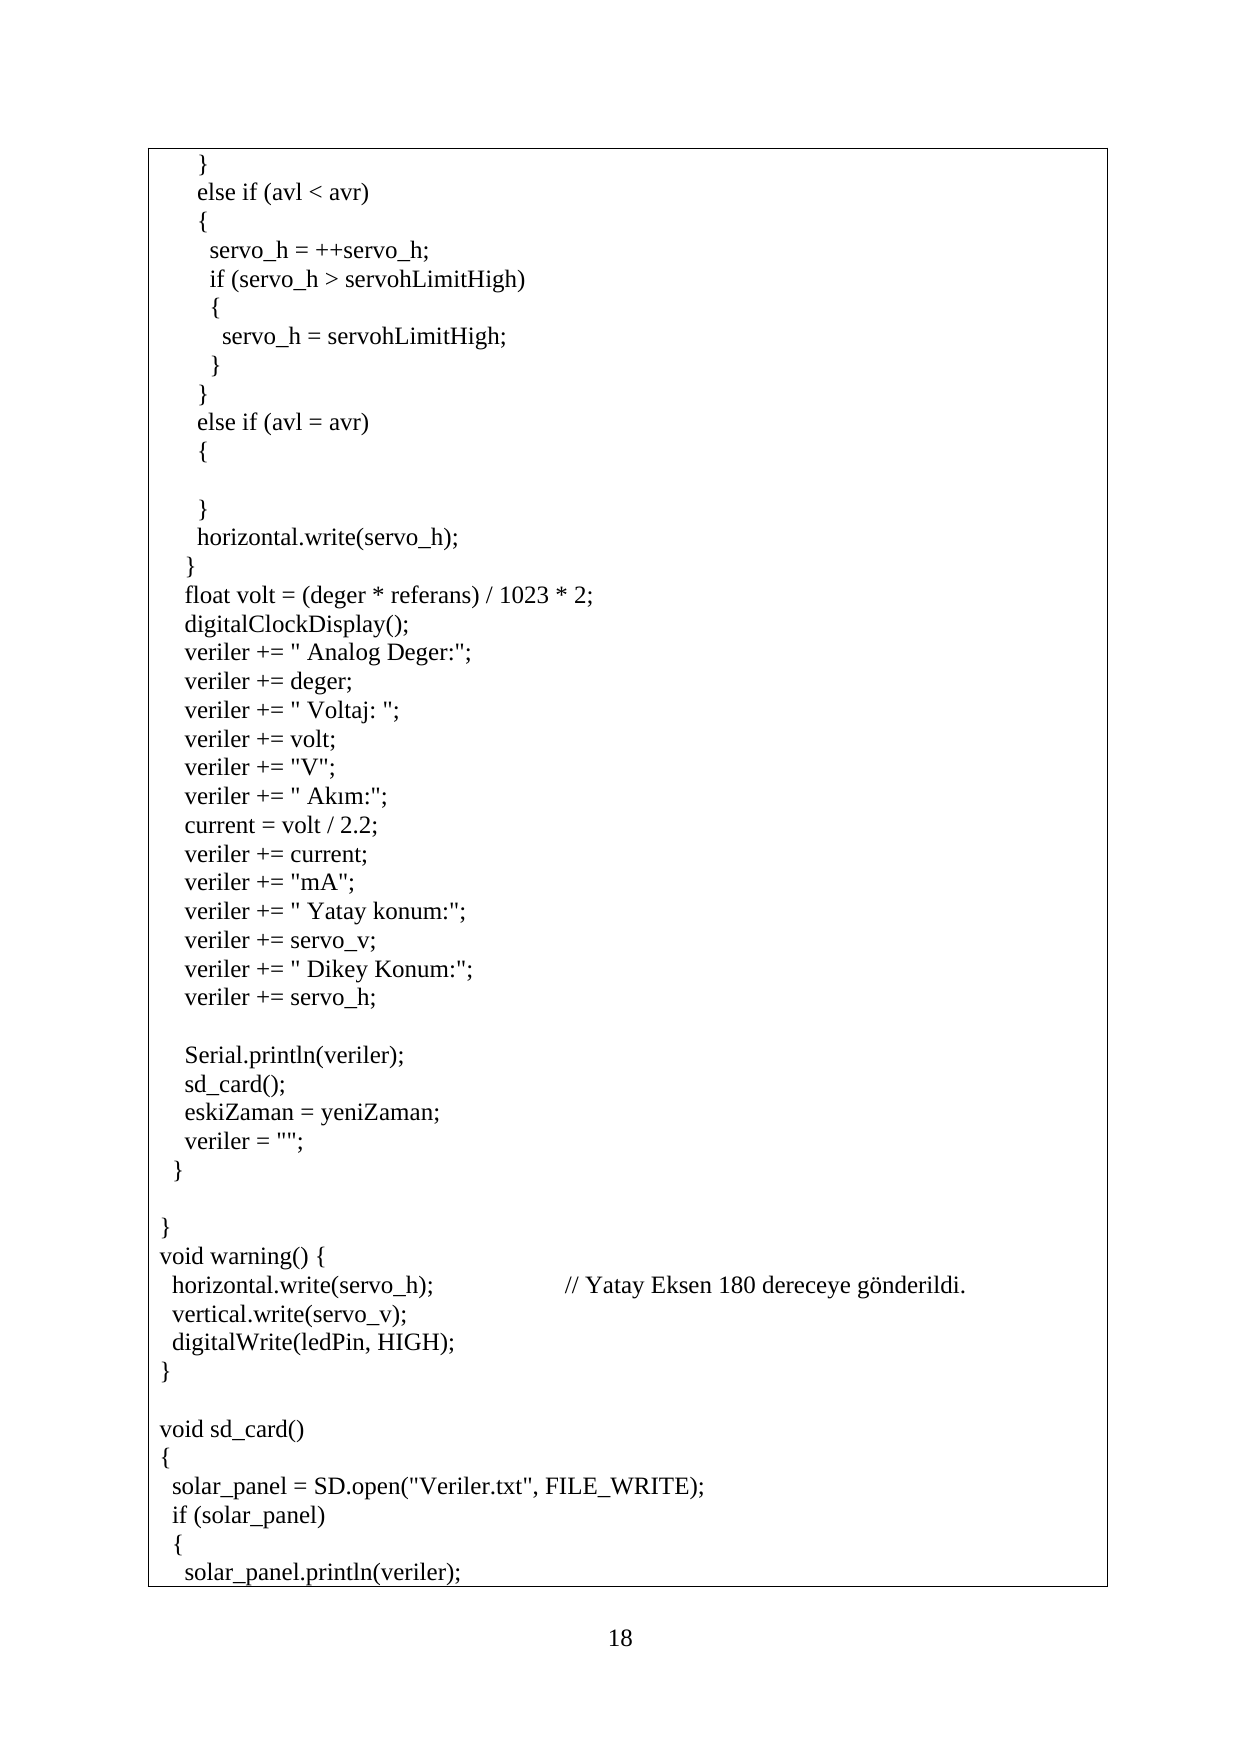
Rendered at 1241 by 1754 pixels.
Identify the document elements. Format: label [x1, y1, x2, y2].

table_header [149, 149, 1107, 1586]
